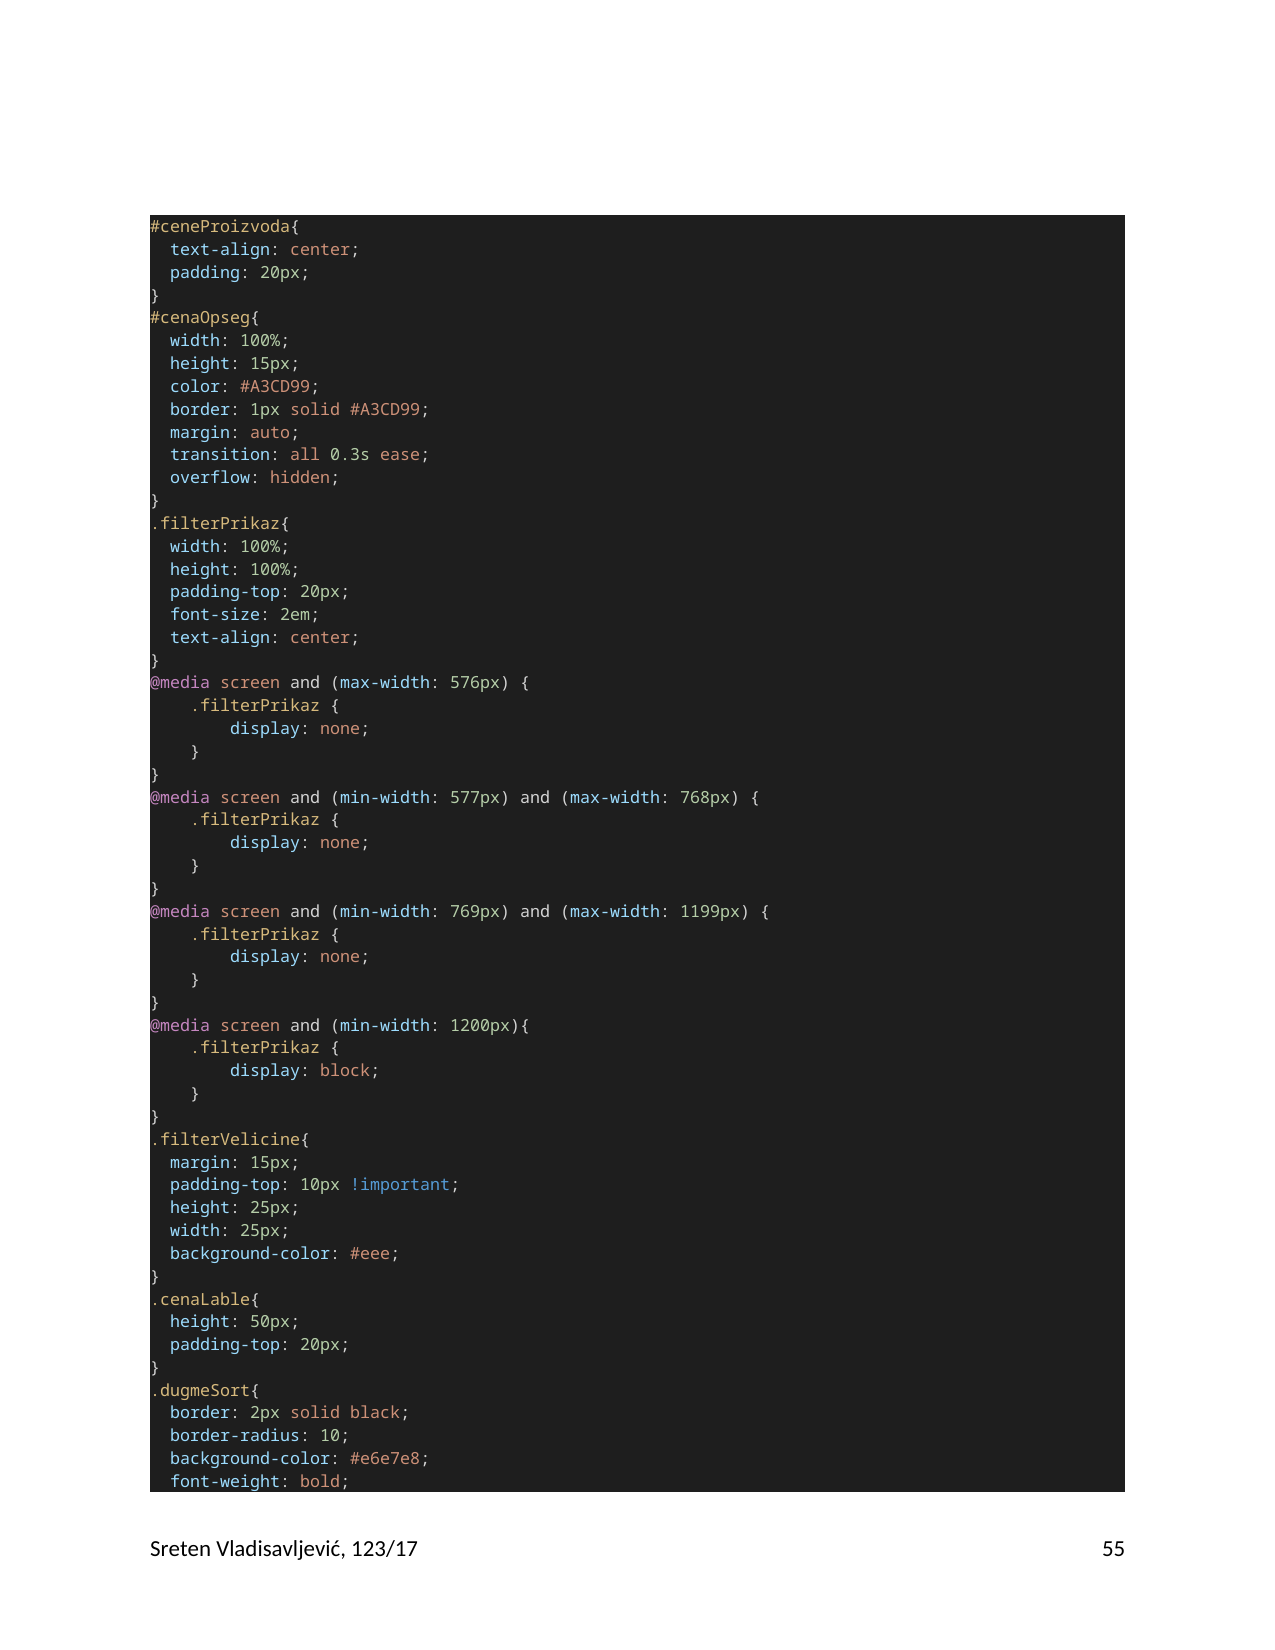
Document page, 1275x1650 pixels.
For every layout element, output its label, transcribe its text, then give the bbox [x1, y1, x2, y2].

text .filterPrikaz { [150, 694, 1125, 717]
text .dugmeSort{ [150, 1378, 1125, 1401]
text } [150, 968, 1125, 990]
text height: 15px; [150, 352, 1125, 374]
text } [150, 1355, 1125, 1378]
text @media screen and (min-width: 769px) and (max-width: 1199px) { [150, 899, 1125, 922]
text width: 100%; [150, 534, 1125, 557]
text #cenaOpseg{ [150, 306, 1125, 329]
text height: 25px; [150, 1196, 1125, 1218]
text color: #A3CD99; [150, 374, 1125, 397]
text } [150, 876, 1125, 899]
text padding-top: 20px; [150, 1333, 1125, 1355]
text padding-top: 20px; [150, 580, 1125, 603]
text @media screen and (min-width: 1200px){ [150, 1013, 1125, 1036]
text display: block; [150, 1059, 1125, 1082]
text padding-top: 10px !important; [150, 1173, 1125, 1196]
text background-color: #e6e7e8; [150, 1447, 1125, 1469]
text } [150, 990, 1125, 1013]
text .filterPrikaz { [150, 808, 1125, 831]
text text-align: center; [150, 625, 1125, 648]
text font-size: 2em; [150, 603, 1125, 625]
text #ceneProizvoda{ [150, 215, 1125, 238]
text .filterPrikaz { [150, 1036, 1125, 1059]
text .filterPrikaz { [150, 922, 1125, 945]
text display: none; [150, 831, 1125, 853]
text } [150, 853, 1125, 876]
text border: 2px solid black; [150, 1401, 1125, 1424]
text } [150, 283, 1125, 306]
text width: 25px; [150, 1218, 1125, 1241]
text padding: 20px; [150, 260, 1125, 283]
text overflow: hidden; [150, 466, 1125, 488]
text transition: all 0.3s ease; [150, 443, 1125, 466]
text } [150, 762, 1125, 785]
text border: 1px solid #A3CD99; [150, 397, 1125, 420]
text } [150, 1104, 1125, 1127]
text text-align: center; [150, 238, 1125, 260]
text } [150, 488, 1125, 511]
text border-radius: 10; [150, 1424, 1125, 1447]
text display: none; [150, 945, 1125, 968]
text font-weight: bold; [150, 1469, 1125, 1492]
text .filterVelicine{ [150, 1127, 1125, 1150]
text margin: 15px; [150, 1150, 1125, 1173]
text height: 100%; [150, 557, 1125, 580]
text width: 100%; [150, 329, 1125, 352]
text } [150, 1264, 1125, 1287]
text } [150, 739, 1125, 762]
text @media screen and (min-width: 577px) and (max-width: 768px) { [150, 785, 1125, 808]
text height: 50px; [150, 1310, 1125, 1333]
text } [150, 648, 1125, 671]
text .filterPrikaz{ [150, 511, 1125, 534]
text display: none; [150, 717, 1125, 739]
text .cenaLable{ [150, 1287, 1125, 1310]
text @media screen and (max-width: 576px) { [150, 671, 1125, 694]
text background-color: #eee; [150, 1241, 1125, 1264]
text margin: auto; [150, 420, 1125, 443]
text } [150, 1082, 1125, 1104]
